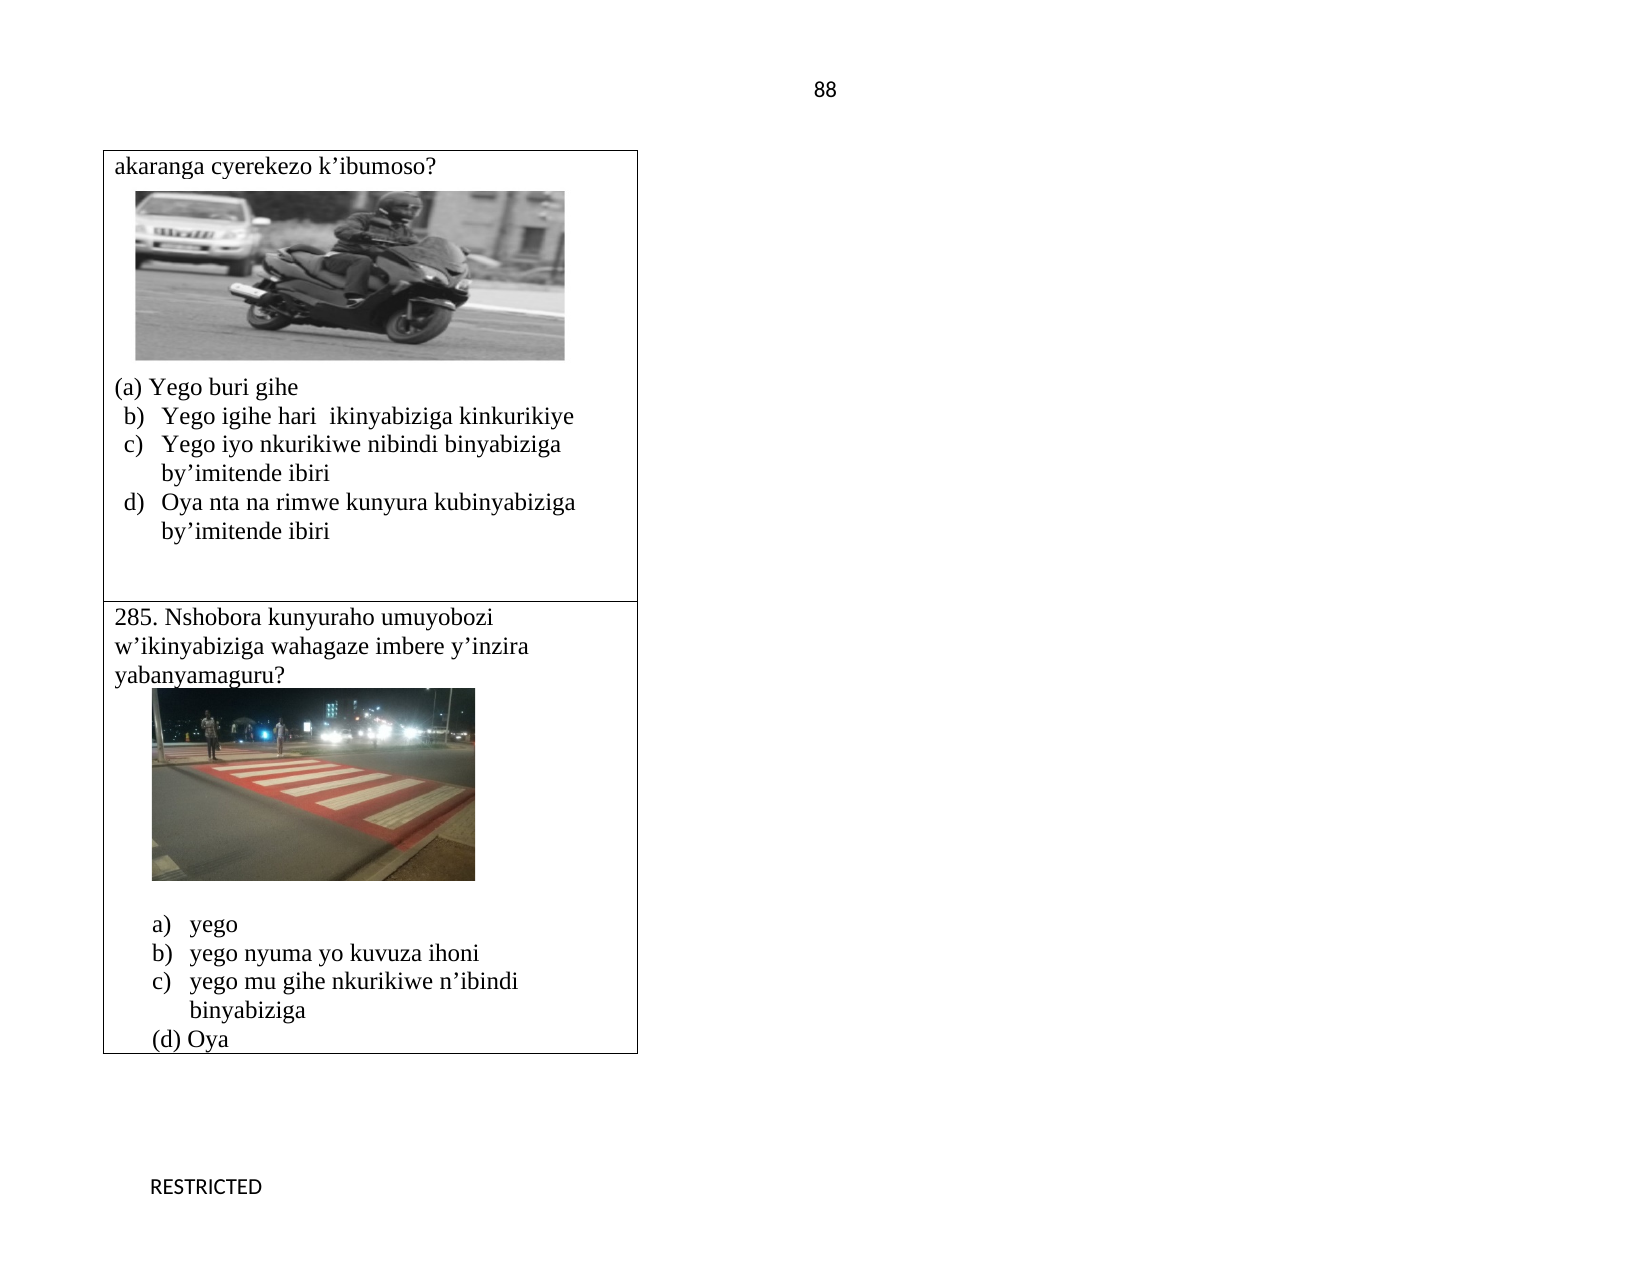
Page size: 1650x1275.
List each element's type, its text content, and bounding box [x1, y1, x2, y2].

table_cell 285. Nshobora kunyuraho umuyobozi w’ikinyabiziga wahagaze imbere y’inzira yabanyamaguru? yego yego nyuma yo kuvuza ihoni yego mu gihe nkurikiwe n’ibindi binyabiziga (d) Oya [104, 602, 637, 1053]
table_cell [104, 151, 637, 601]
picture [114, 179, 585, 372]
picture [151, 688, 476, 881]
